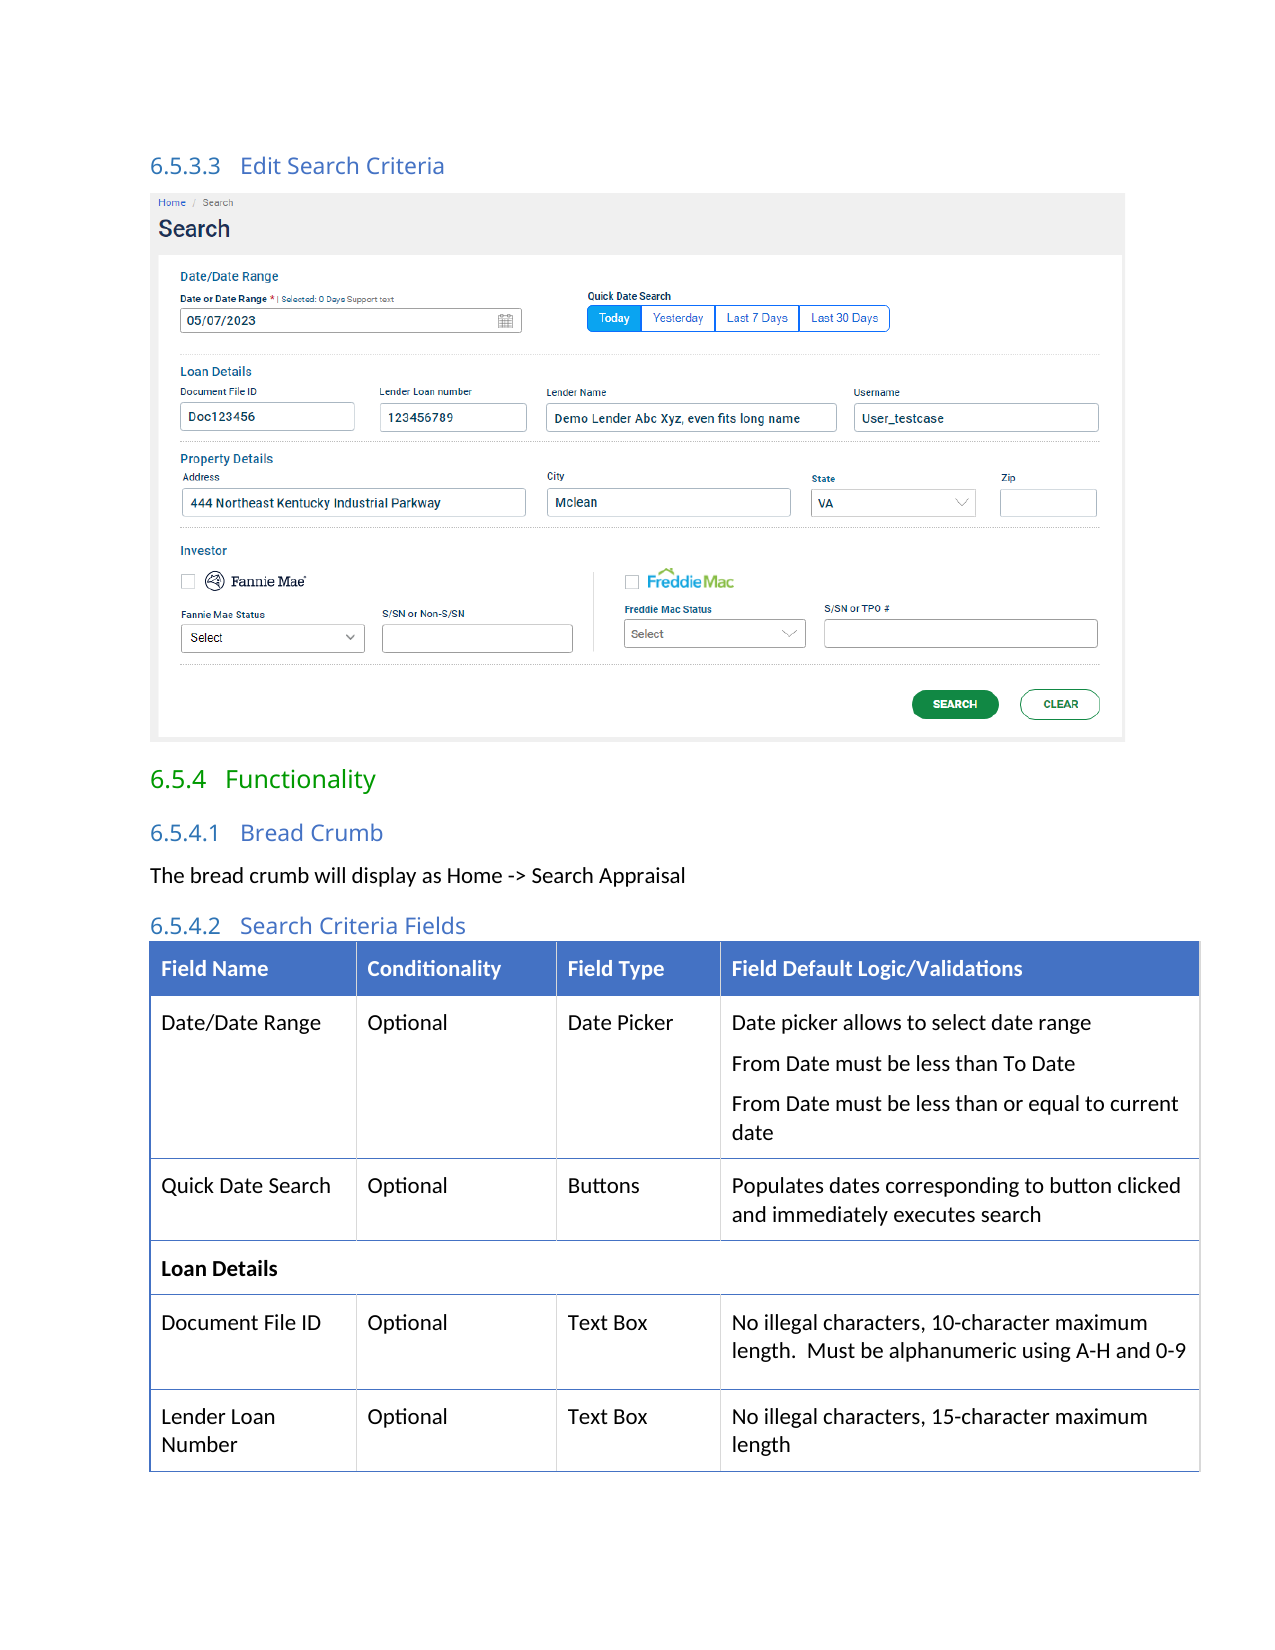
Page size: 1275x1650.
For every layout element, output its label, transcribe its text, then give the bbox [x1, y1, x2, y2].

table_cell Document File ID [151, 1295, 356, 1389]
table_cell Text Box [557, 1295, 720, 1389]
table_cell Date/Date Range [151, 996, 356, 1158]
table_cell Buttons [557, 1159, 720, 1240]
table_header Conditionality [357, 942, 556, 995]
picture [150, 193, 1125, 742]
table_header Field Name [151, 942, 356, 995]
table_cell Optional [357, 1159, 556, 1240]
text The bread crumb will display as Home -> Search Appraisal [150, 861, 1125, 889]
subtitle Functionality [150, 762, 1125, 796]
subtitle Edit Search Criteria [150, 150, 1125, 181]
table_cell Quick Date Search [151, 1159, 356, 1240]
table_cell No illegal characters, 10-character maximum length. Must be alphanumeric using A-H and 0-9 [721, 1295, 1199, 1389]
table_header Field Default Logic/Validations [721, 942, 1199, 995]
table_cell Date Picker [557, 996, 720, 1158]
subtitle Bread Crumb [150, 817, 1125, 848]
table_cell No illegal characters, 15-character maximum length [721, 1390, 1199, 1471]
table_cell Lender Loan Number [151, 1390, 356, 1471]
table_cell Optional [357, 1390, 556, 1471]
table_header Field Type [557, 942, 720, 995]
table_cell Loan Details [151, 1241, 1199, 1294]
table_cell Populates dates corresponding to button clicked and immediately executes search [721, 1159, 1199, 1240]
table_cell Date picker allows to select date range From Date must be less than To Date From Date must be less than or equal to current date [721, 996, 1199, 1158]
subtitle Search Criteria Fields [150, 910, 1125, 941]
table_cell Optional [357, 996, 556, 1158]
table_cell Text Box [557, 1390, 720, 1471]
table_cell Optional [357, 1295, 556, 1389]
